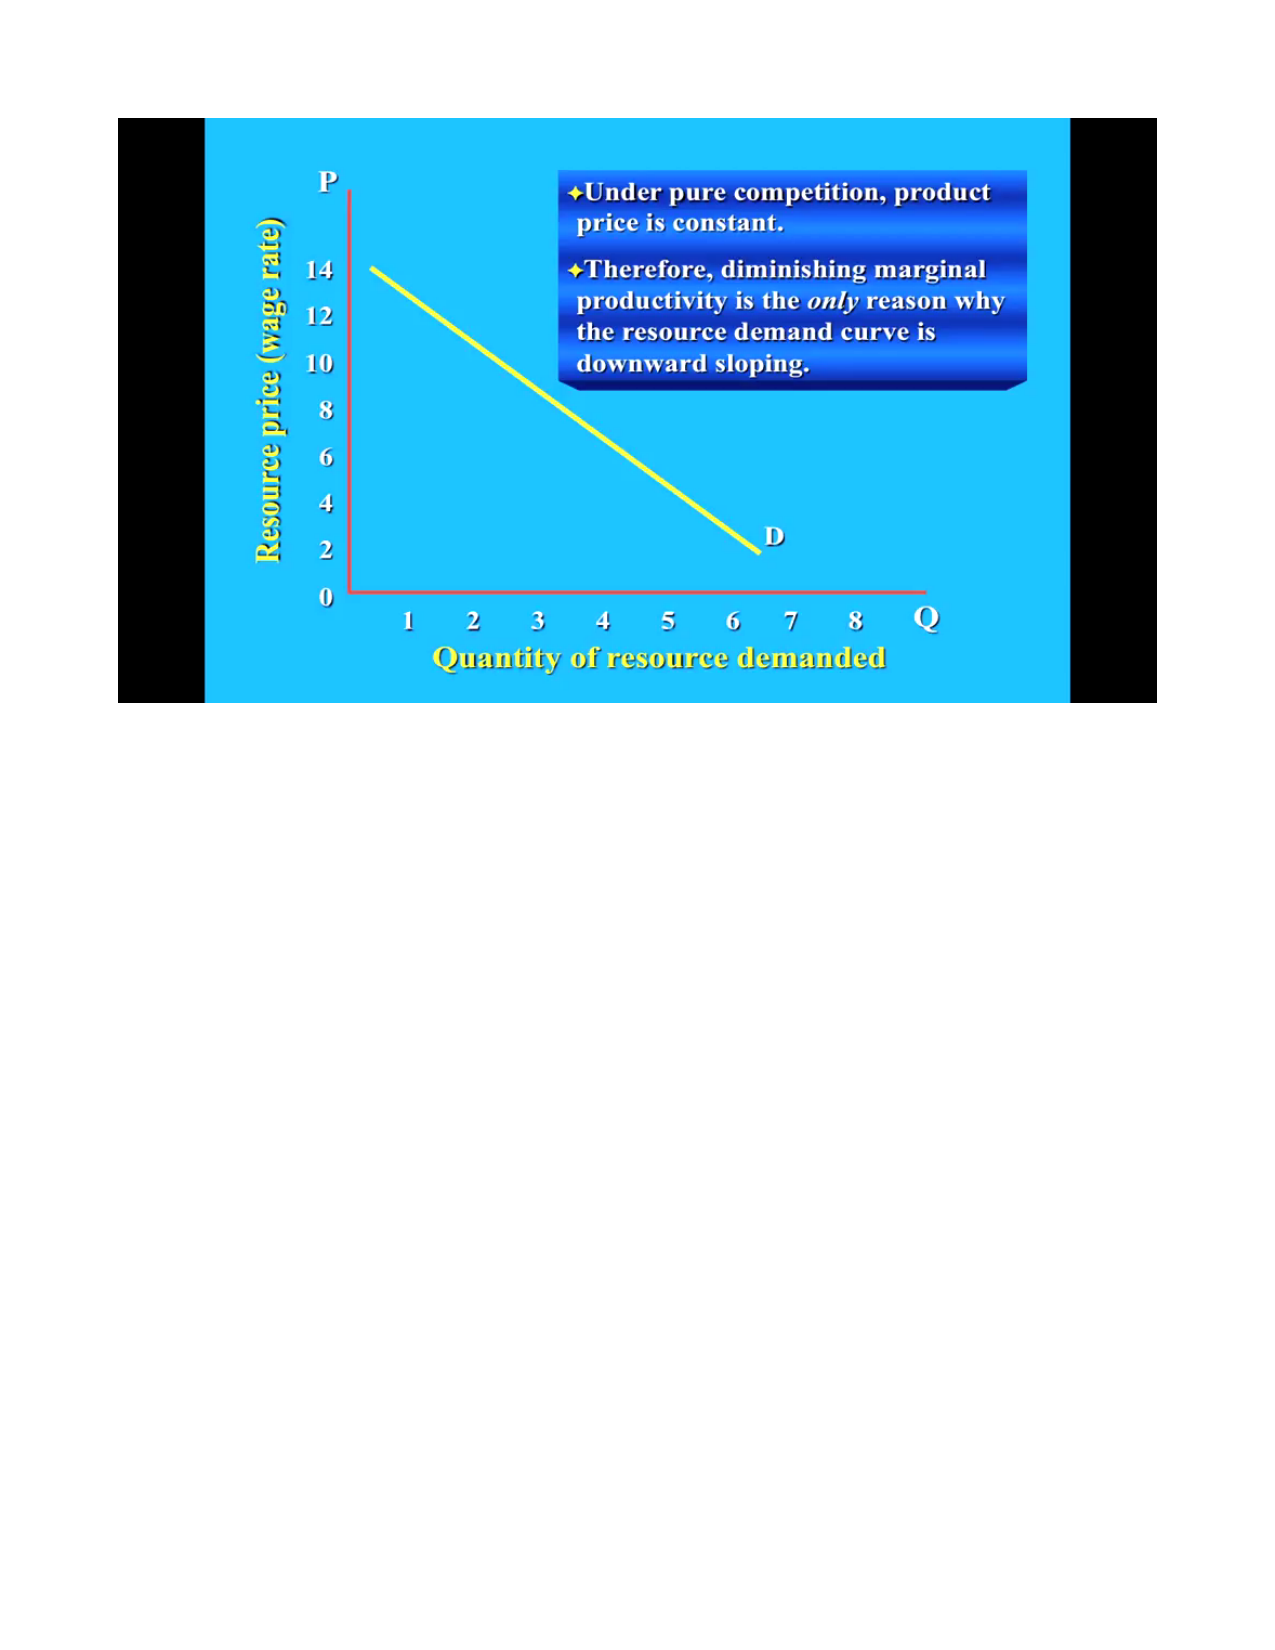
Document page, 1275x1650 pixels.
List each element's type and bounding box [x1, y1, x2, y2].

picture [118, 118, 1157, 703]
